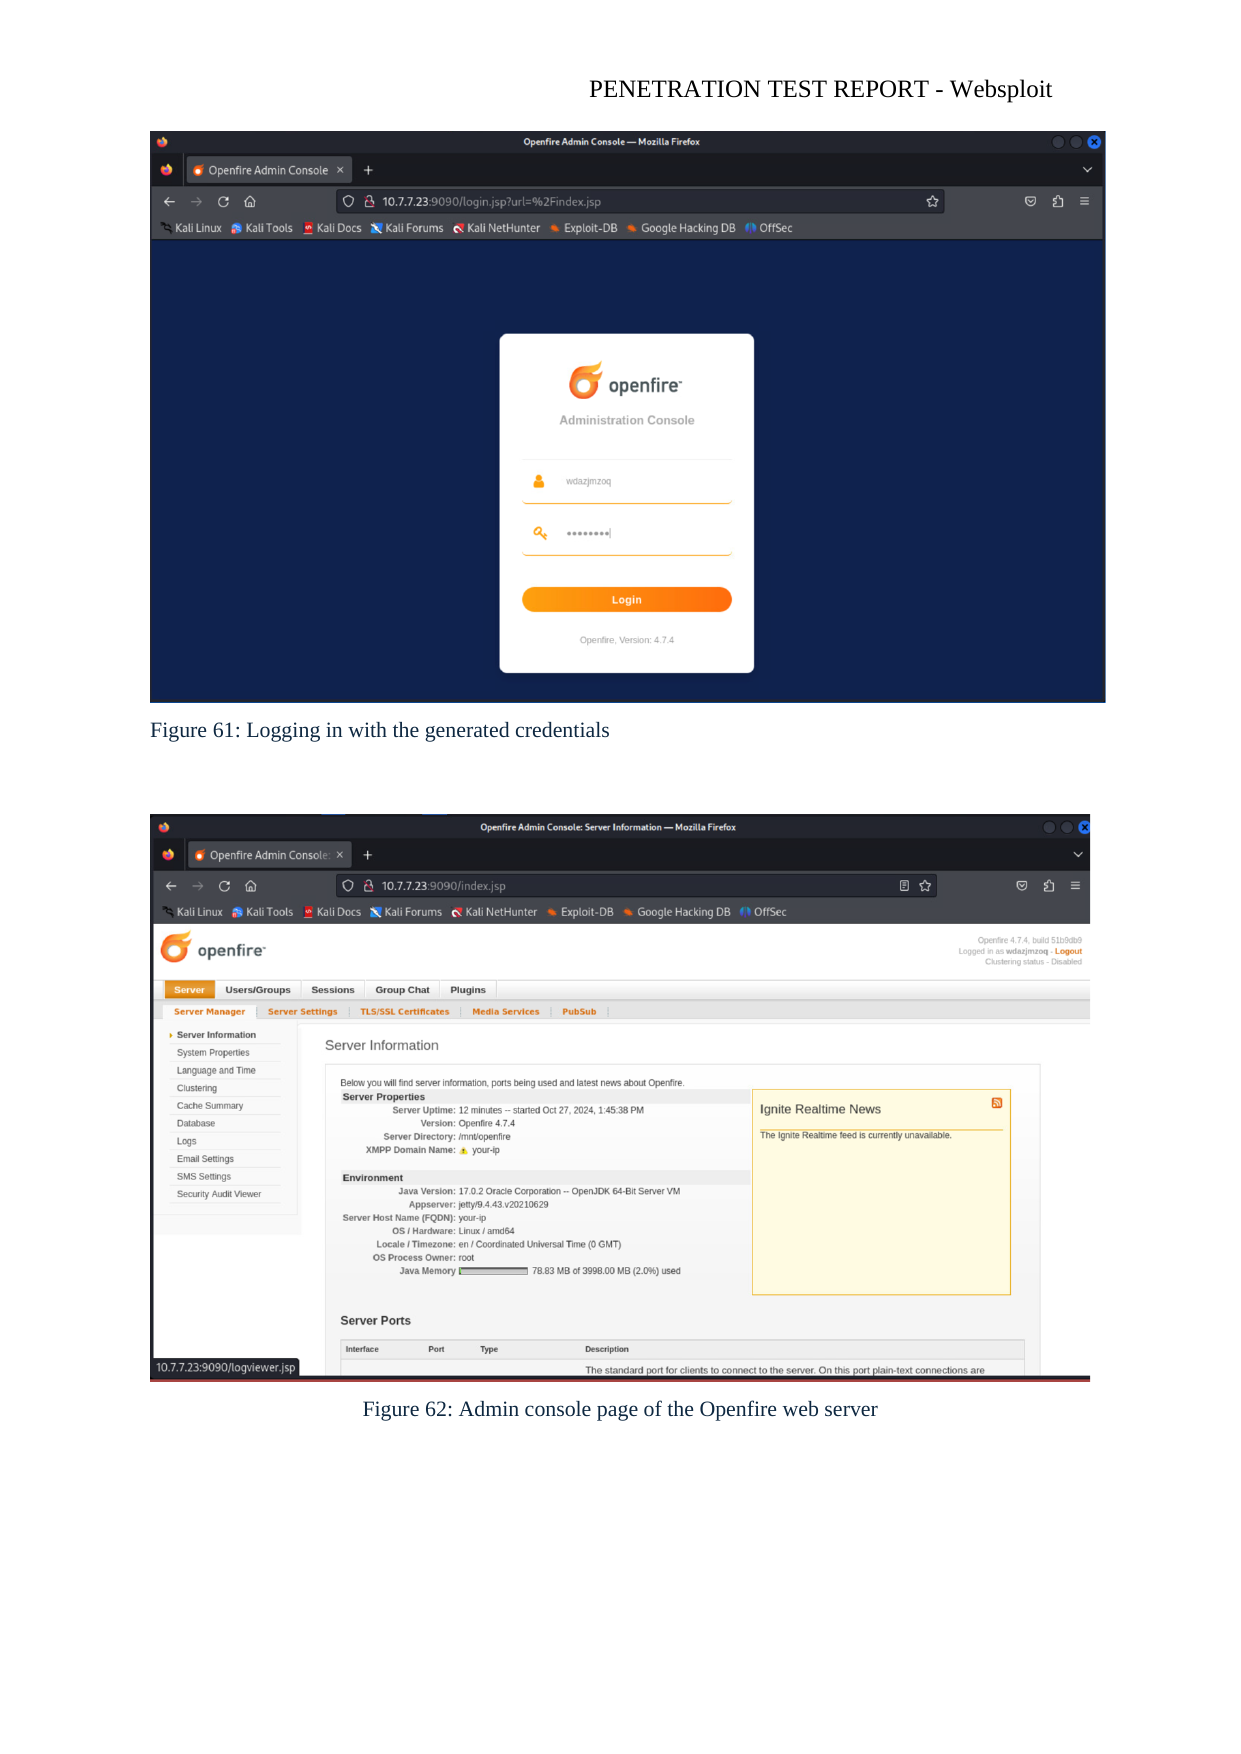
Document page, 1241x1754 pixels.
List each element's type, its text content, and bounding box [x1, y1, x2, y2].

picture [150, 131, 1106, 703]
picture [150, 814, 1091, 1382]
